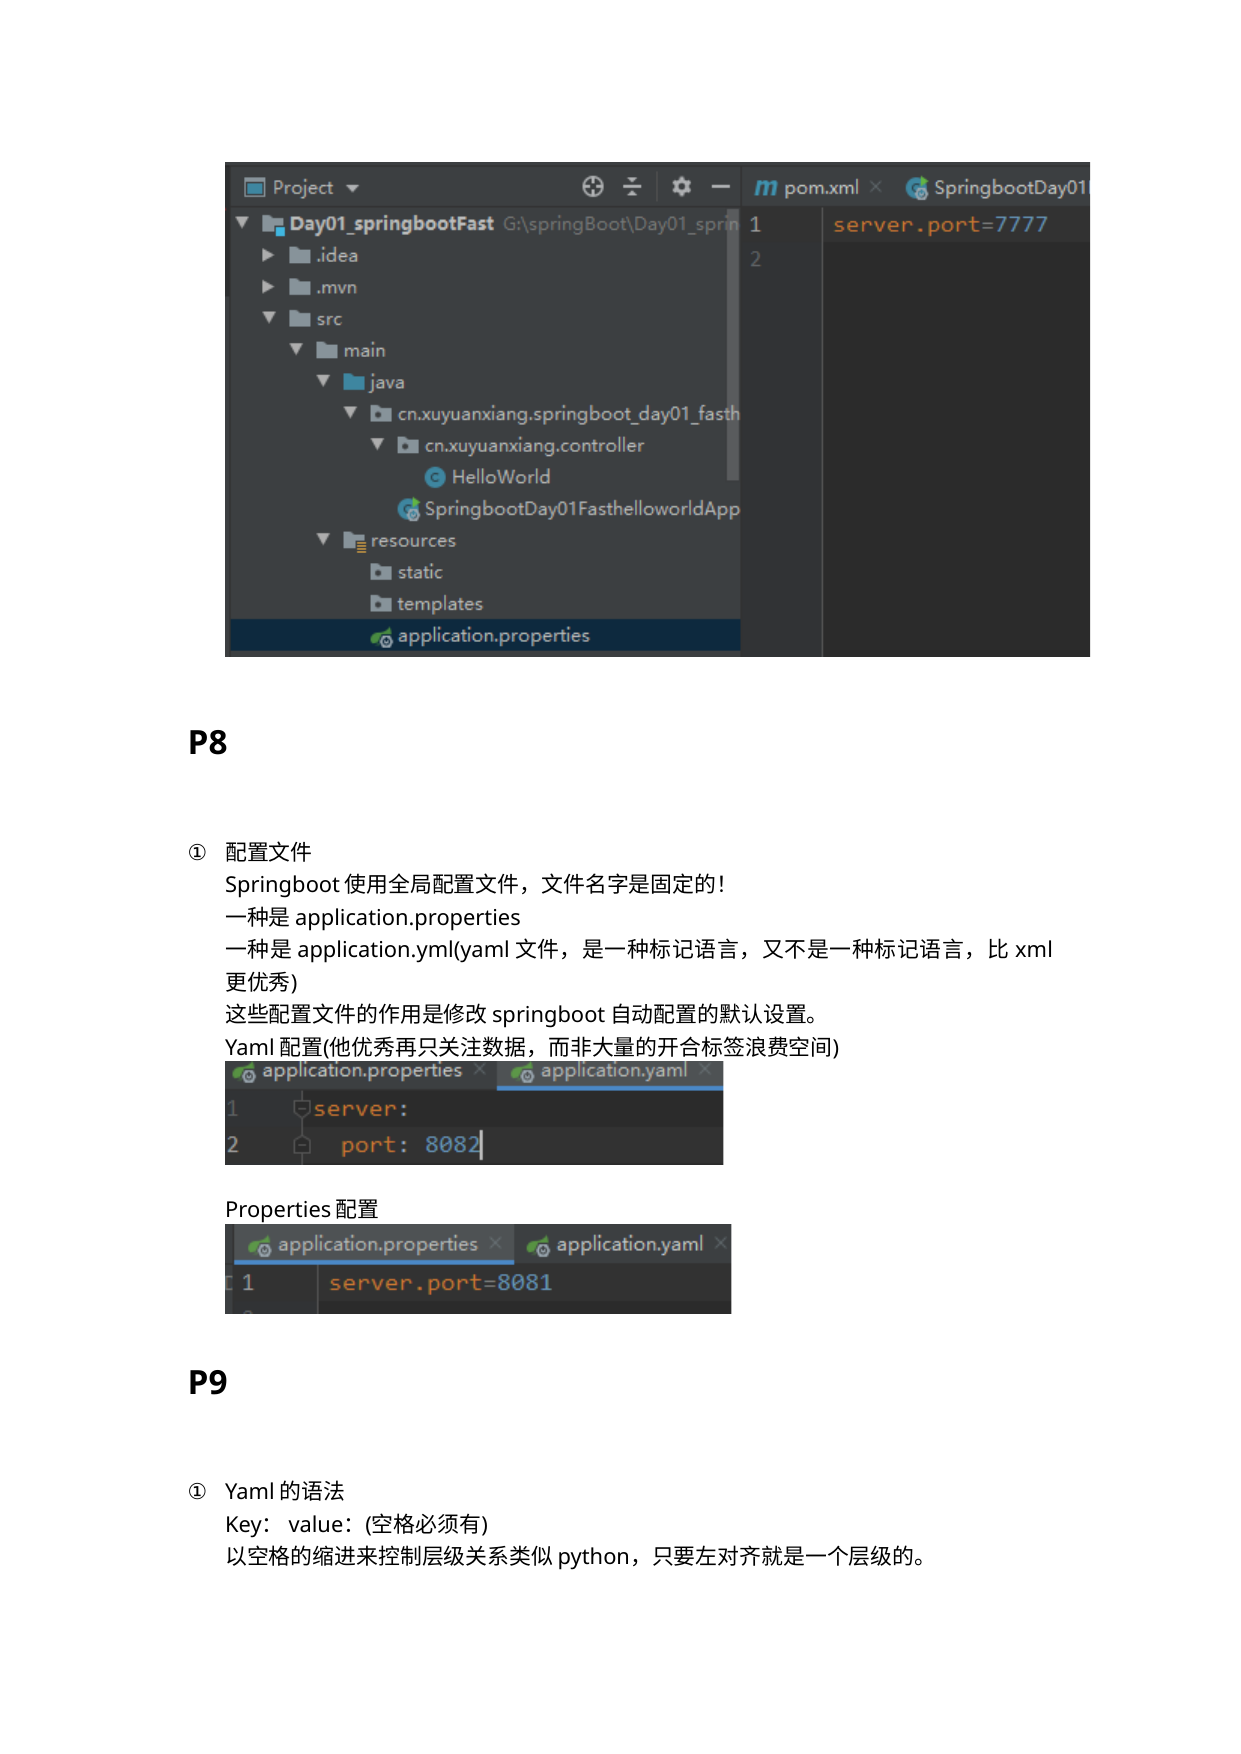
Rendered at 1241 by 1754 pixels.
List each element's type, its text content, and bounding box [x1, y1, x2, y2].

subtitle P9 [187, 1349, 1053, 1414]
list Key： value：(空格必须有) [225, 1507, 1053, 1539]
list Yaml的语法 [187, 1474, 1053, 1507]
subtitle P8 [187, 709, 1053, 774]
list 以空格的缩进来控制层级关系类似python，只要左对齐就是一个层级的。 [225, 1539, 1053, 1572]
list Springboot使用全局配置文件，文件名字是固定的！ [225, 867, 1053, 899]
list Properties配置 [225, 1192, 1053, 1224]
picture [225, 1061, 724, 1165]
picture [225, 1224, 732, 1314]
list 一种是application.yml(yaml文件，是一种标记语言，又不是一种标记语言，比xml更优秀) [225, 932, 1053, 997]
list 一种是application.properties [225, 899, 1053, 932]
list 配置文件 [187, 834, 1053, 867]
list Yaml配置(他优秀再只关注数据，而非大量的开合标签浪费空间) [225, 1029, 1053, 1062]
list 这些配置文件的作用是修改springboot自动配置的默认设置。 [225, 997, 1053, 1029]
picture [225, 162, 1091, 657]
